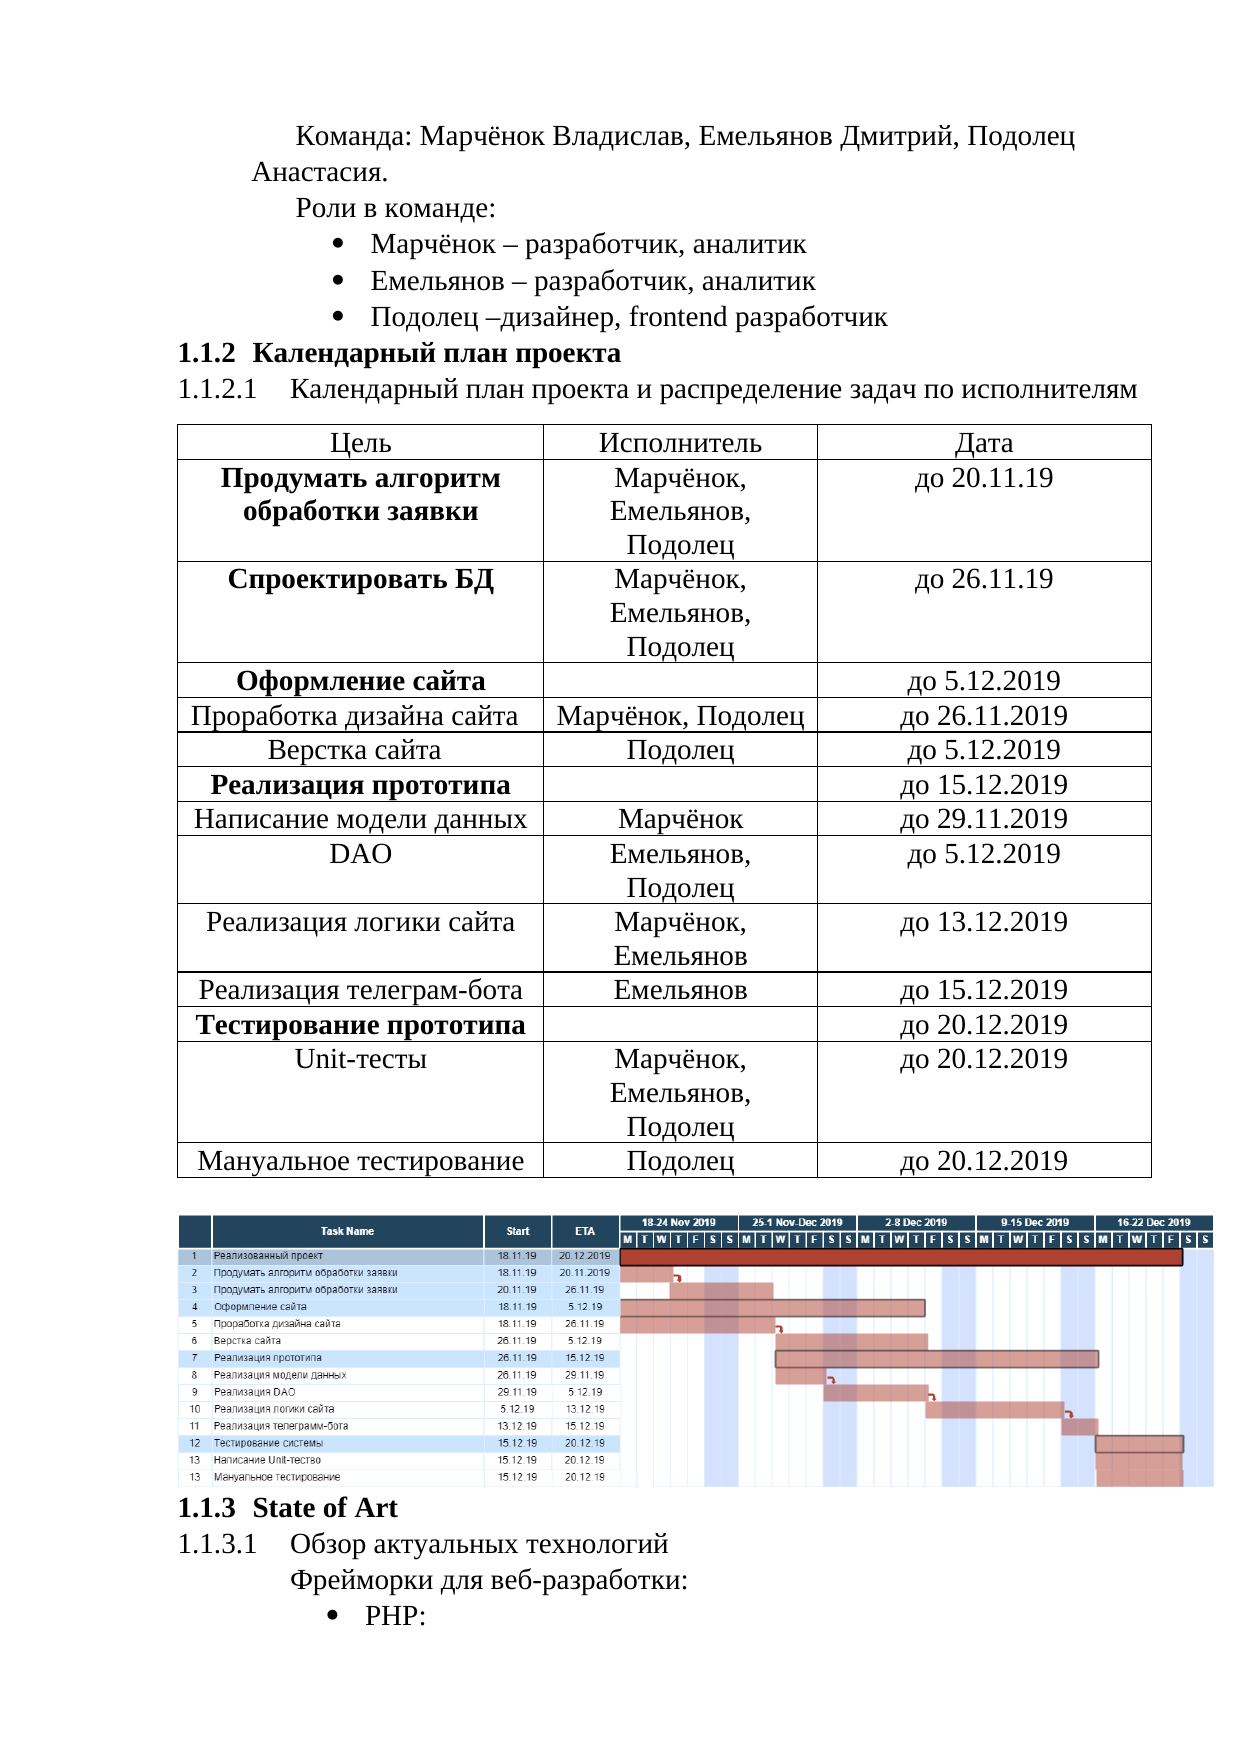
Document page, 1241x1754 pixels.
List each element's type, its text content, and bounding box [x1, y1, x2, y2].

list Марчёнок – разработчик, аналитик [333, 227, 1152, 260]
table_cell до 15.12.2019 [818, 767, 1151, 801]
table_cell [544, 767, 817, 801]
table_cell Марчёнок, Емельянов, Подолец [544, 460, 817, 561]
table_cell до 5.12.2019 [818, 733, 1151, 766]
table_cell DAO [178, 836, 543, 903]
table_cell до 20.12.2019 [818, 1143, 1151, 1177]
table_header Исполнитель [544, 425, 817, 459]
table_cell Емельянов [544, 973, 817, 1006]
list Обзор актуальных технологий [177, 1526, 1152, 1559]
table_cell Марчёнок, Емельянов, Подолец [544, 1042, 817, 1142]
table_cell Реализация логики сайта [178, 904, 543, 971]
table_cell Марчёнок [544, 802, 817, 835]
table_cell [544, 663, 817, 697]
list Подолец –дизайнер, frontend разработчик [333, 299, 1152, 333]
table_cell Верстка сайта [178, 733, 543, 766]
list Календарный план проекта и распределение задач по исполнителям [177, 371, 1152, 405]
text Роли в команде: [251, 190, 1152, 224]
table_cell до 20.11.19 [818, 460, 1151, 561]
table_cell Марчёнок, Подолец [544, 698, 817, 731]
table_cell до 26.11.2019 [818, 698, 1151, 731]
table_cell Подолец [544, 733, 817, 766]
table_cell Подолец [544, 1143, 817, 1177]
text Команда: Марчёнок Владислав, Емельянов Дмитрий, Подолец Анастасия. [251, 118, 1152, 188]
list Календарный план проекта [177, 335, 1152, 369]
table_cell до 26.11.19 [818, 562, 1151, 662]
list Емельянов – разработчик, аналитик [333, 263, 1152, 296]
table_header Цель [178, 425, 543, 459]
table_header Дата [818, 425, 1151, 459]
table_cell Тестирование прототипа [178, 1007, 543, 1041]
table_cell Unit-тесты [178, 1042, 543, 1142]
table_cell до 5.12.2019 [818, 663, 1151, 697]
table_cell Емельянов, Подолец [544, 836, 817, 903]
table_cell [544, 1007, 817, 1041]
table_cell до 5.12.2019 [818, 836, 1151, 903]
table_cell до 15.12.2019 [818, 973, 1151, 1006]
table_cell до 20.12.2019 [818, 1042, 1151, 1142]
table_cell Марчёнок, Емельянов, Подолец [544, 562, 817, 662]
table_cell до 13.12.2019 [818, 904, 1151, 971]
list State of Art [177, 1490, 1152, 1523]
list PHP: [327, 1598, 1152, 1632]
table_cell Проработка дизайна сайта [178, 698, 543, 731]
table_cell Реализация прототипа [178, 767, 543, 801]
table_cell Спроектировать БД [178, 562, 543, 662]
table_cell Мануальное тестирование [178, 1143, 543, 1177]
table_cell до 29.11.2019 [818, 802, 1151, 835]
table_cell Написание модели данных [178, 802, 543, 835]
table_cell Реализация телеграм-бота [178, 973, 543, 1006]
picture [177, 1213, 1215, 1488]
table_cell Марчёнок, Емельянов [544, 904, 817, 971]
list Фрейморки для веб-разработки: [290, 1562, 1152, 1596]
table_cell до 20.12.2019 [818, 1007, 1151, 1041]
table_cell Оформление сайта [178, 663, 543, 697]
table_cell Продумать алгоритм обработки заявки [178, 460, 543, 561]
